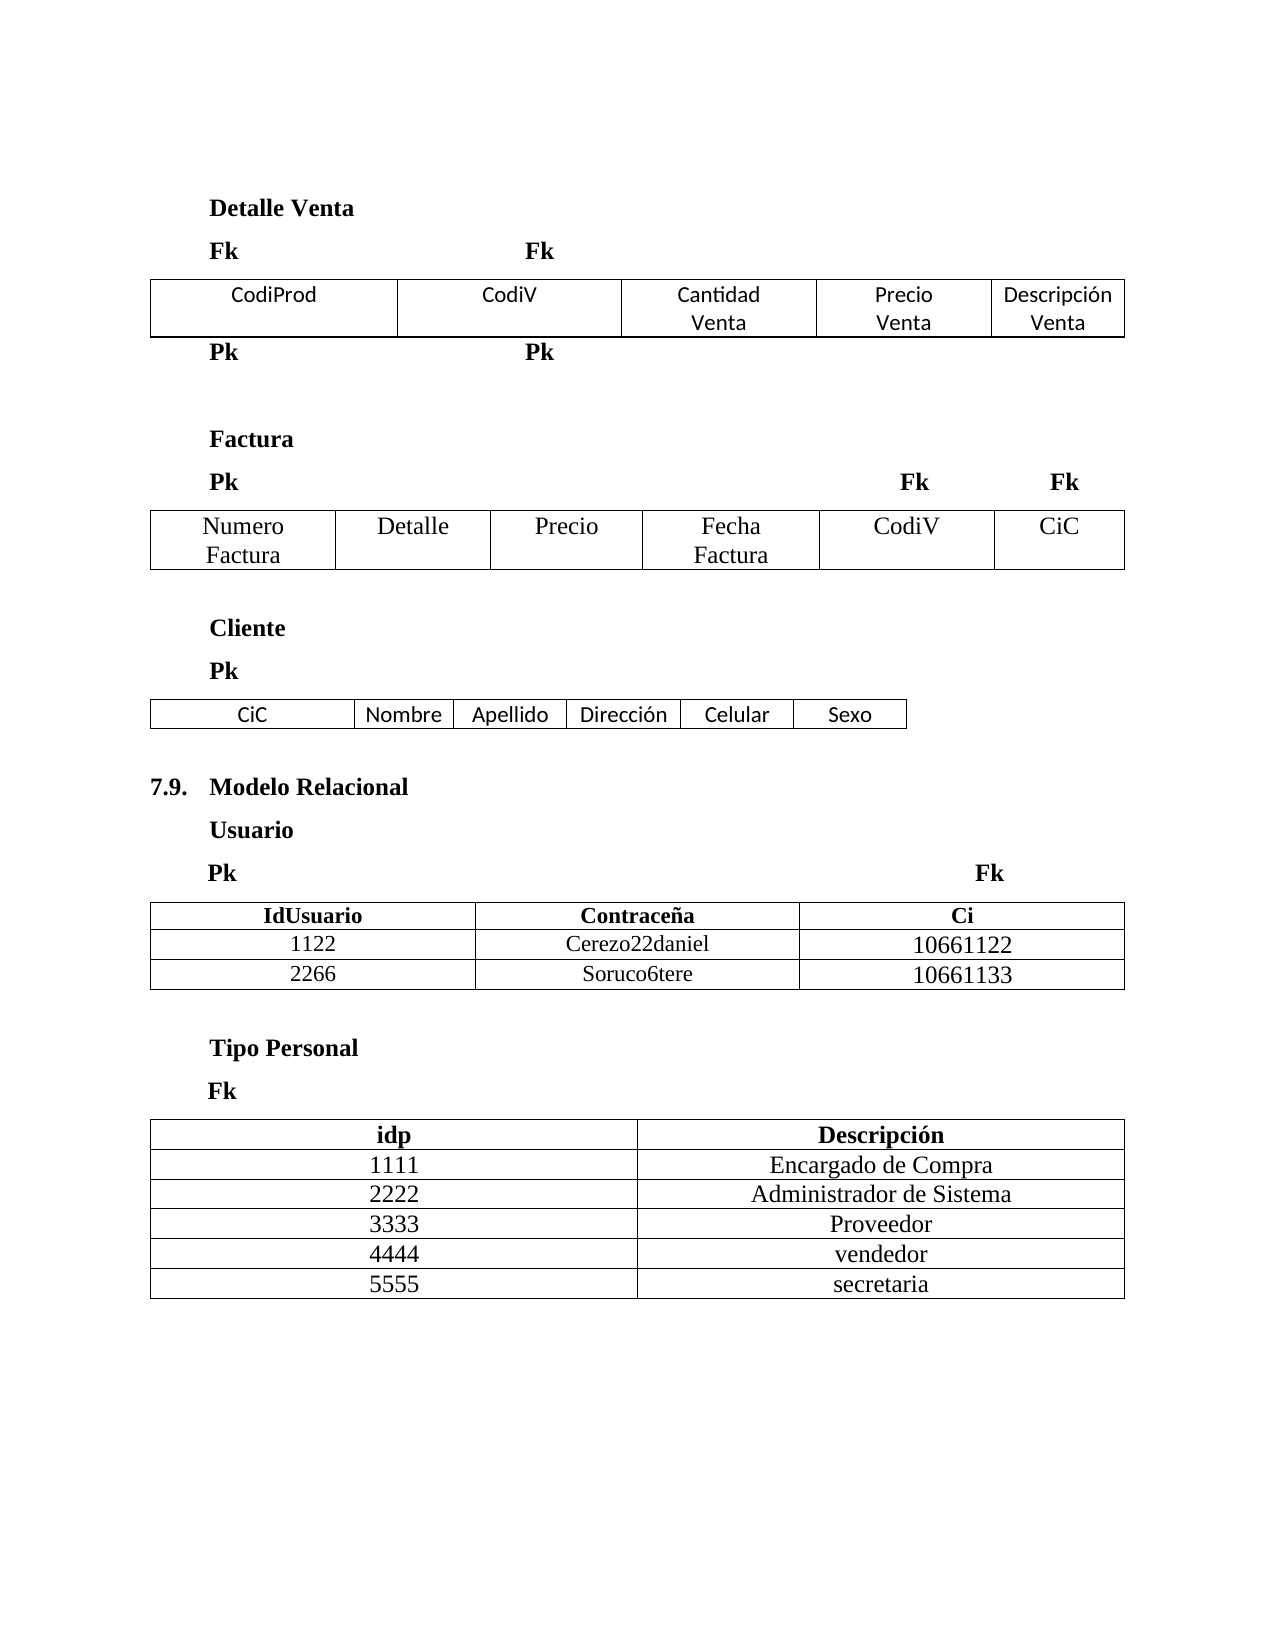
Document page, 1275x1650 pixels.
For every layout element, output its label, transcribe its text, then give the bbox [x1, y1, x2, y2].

list Tipo Personal [195, 1033, 1125, 1061]
text Pk Fk Fk [150, 467, 1125, 496]
text Factura [150, 424, 1125, 452]
table_cell 1122 [151, 930, 475, 959]
text Cliente [150, 613, 1125, 641]
table_header Sexo [794, 700, 906, 728]
table_header Descripción Venta [992, 280, 1124, 336]
table_header CodiProd [151, 280, 397, 336]
table_header CodiV [820, 511, 994, 568]
text Pk [150, 656, 1125, 684]
table_header IdUsuario [151, 903, 475, 929]
table_cell 4444 [151, 1239, 637, 1268]
table_header Dirección [567, 700, 680, 728]
table_cell 1111 [151, 1150, 637, 1178]
table_cell 5555 [151, 1269, 637, 1298]
table_header CodiV [398, 280, 621, 336]
list Fk [195, 1076, 1125, 1104]
table_cell Encargado de Compra [638, 1150, 1124, 1178]
table_header CiC [995, 511, 1124, 568]
list Pk Fk [195, 858, 1125, 887]
table_header idp [151, 1120, 637, 1149]
table_header Celular [681, 700, 793, 728]
table_cell vendedor [638, 1239, 1124, 1268]
table_cell Proveedor [638, 1209, 1124, 1238]
table_header Nombre [355, 700, 453, 728]
list Usuario [195, 815, 1125, 844]
table_header Descripción [638, 1120, 1124, 1149]
table_header Apellido [454, 700, 566, 728]
text Detalle Venta [150, 193, 1125, 222]
table_header Precio Venta [817, 280, 991, 336]
table_header Precio [491, 511, 642, 568]
table_cell 3333 [151, 1209, 637, 1238]
table_header Cantidad Venta [622, 280, 816, 336]
table_header CiC [151, 700, 354, 728]
table_cell 10661133 [800, 960, 1124, 988]
table_cell 2266 [151, 960, 475, 988]
table_cell 2222 [151, 1180, 637, 1208]
text Pk Pk [150, 338, 1125, 366]
table_cell secretaria [638, 1269, 1124, 1298]
text Fk Fk [150, 236, 1125, 265]
table_header Ci [800, 903, 1124, 929]
table_header Numero Factura [151, 511, 335, 568]
table_cell Cerezo22daniel [476, 930, 799, 959]
list Modelo Relacional [150, 772, 1125, 801]
table_header Fecha Factura [643, 511, 819, 568]
table_cell 10661122 [800, 930, 1124, 959]
table_cell Soruco6tere [476, 960, 799, 988]
table_header Detalle [336, 511, 490, 568]
table_header Contraceña [476, 903, 799, 929]
table_cell Administrador de Sistema [638, 1180, 1124, 1208]
